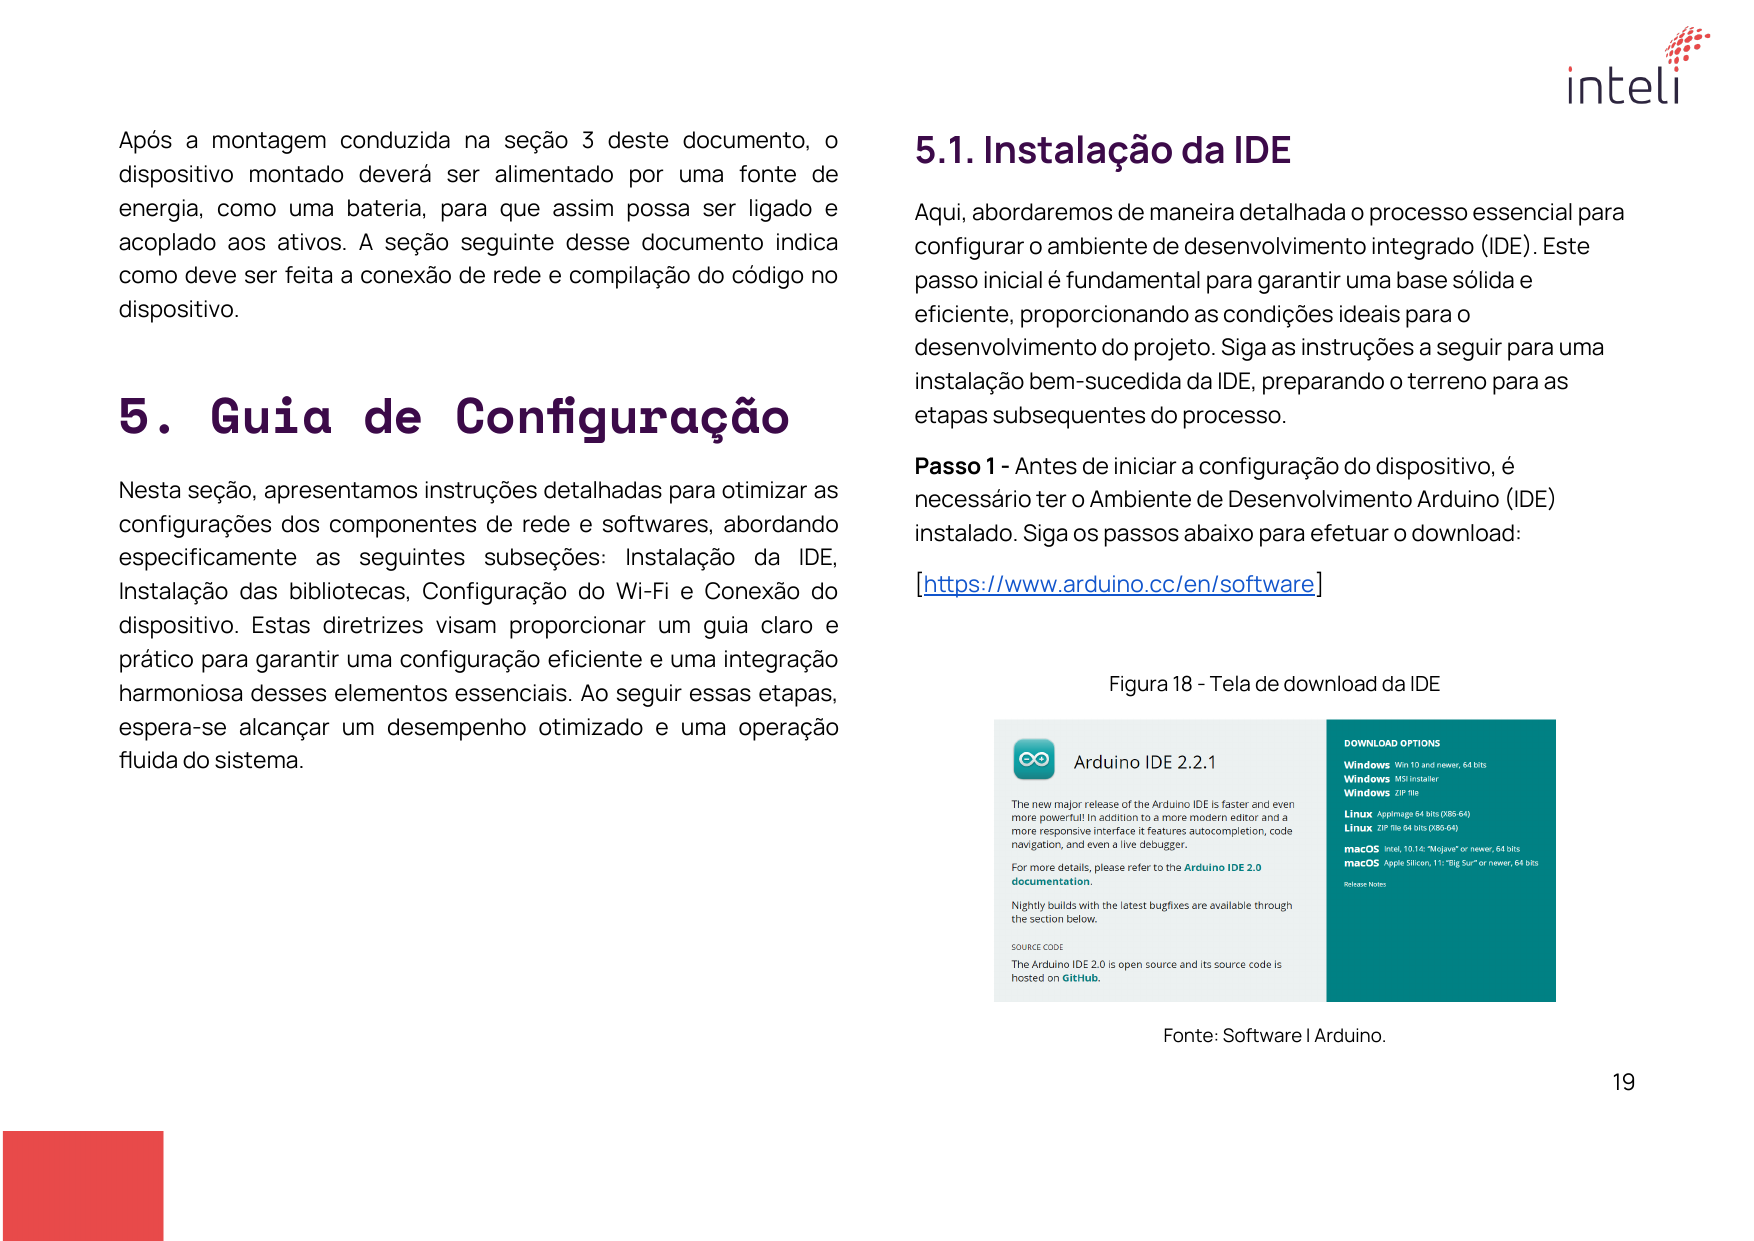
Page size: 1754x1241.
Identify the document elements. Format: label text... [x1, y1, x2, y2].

picture [993, 718, 1557, 1002]
text Após a montagem conduzida na seção 3 deste documento, o dispositivo montado deverá ser alimentado por uma fonte de energia, como uma bateria, para que assim possa ser ligado e acoplado aos ativos. A seção seguinte desse documento indica como deve ser feita a conexão de rede e compilação do código no dispositivo. [118, 124, 839, 324]
text Fonte: Software | Arduino. [914, 1023, 1636, 1048]
text Passo 1 - Antes de iniciar a configuração do dispositivo, é necessário ter o Ambiente de Desenvolvimento Arduino (IDE) instalado. Siga os passos abaixo para efetuar o download: [914, 449, 1636, 549]
text Aqui, abordaremos de maneira detalhada o processo essencial para configurar o ambiente de desenvolvimento integrado (IDE). Este passo inicial é fundamental para garantir uma base sólida e eficiente, proporcionando as condições ideais para o desenvolvimento do projeto. Siga as instruções a seguir para uma instalação bem-sucedida da IDE, preparando o terreno para as etapas subsequentes do processo. [914, 196, 1636, 430]
picture [1568, 26, 1711, 104]
text [https://www.arduino.cc/en/software] [914, 568, 1636, 599]
text 5.1. Instalação da IDE [914, 124, 1636, 175]
text 5. Guia de Configuração [118, 377, 839, 451]
text Figura 18 - Tela de download da IDE [914, 669, 1636, 697]
text Nesta seção, apresentamos instruções detalhadas para otimizar as configurações dos componentes de rede e softwares, abordando especificamente as seguintes subseções: Instalação da IDE, Instalação das bibliotecas, Configuração do Wi-Fi e Conexão do dispositivo. Estas diretrizes visam proporcionar um guia claro e prático para garantir uma configuração eficiente e uma integração harmoniosa desses elementos essenciais. Ao seguir essas etapas, espera-se alcançar um desempenho otimizado e uma operação fluida do sistema. [118, 474, 839, 776]
picture [2, 1131, 164, 1241]
